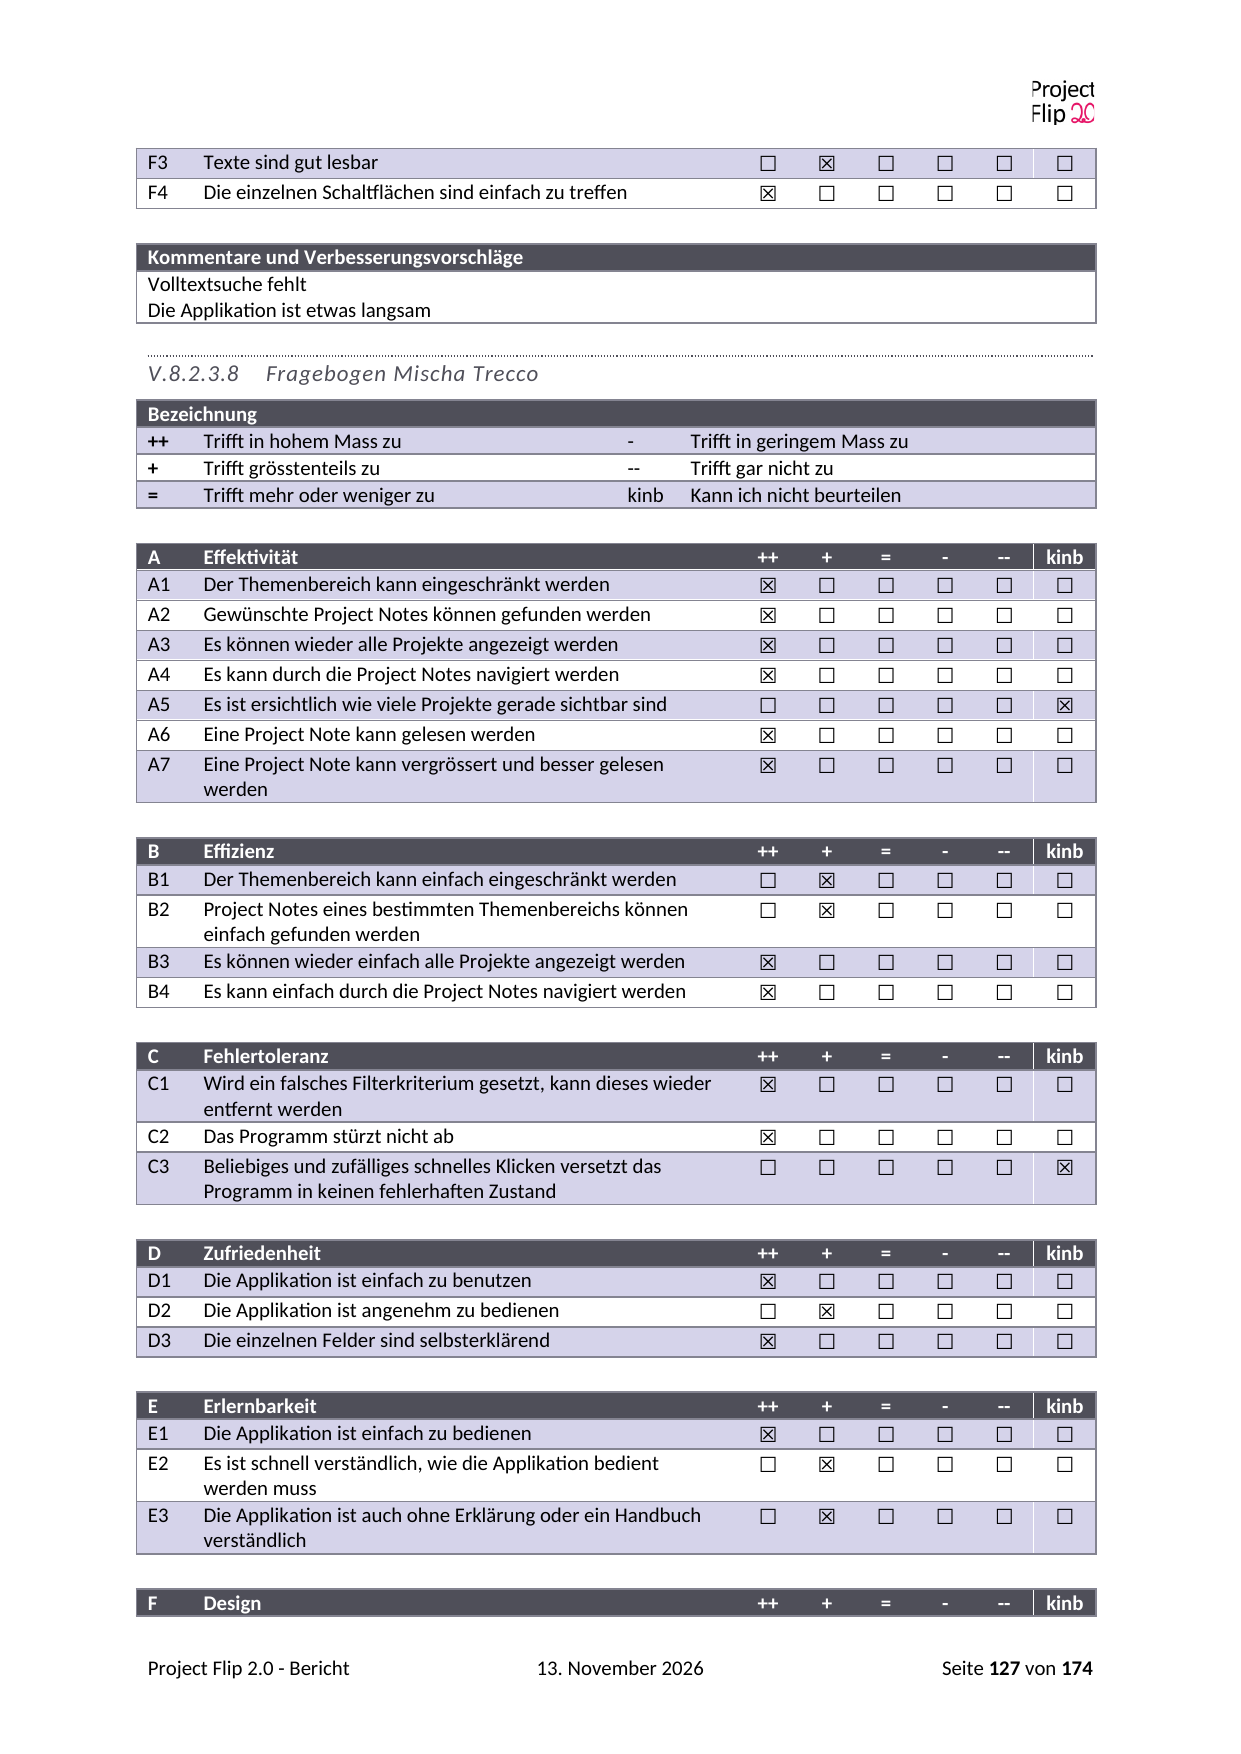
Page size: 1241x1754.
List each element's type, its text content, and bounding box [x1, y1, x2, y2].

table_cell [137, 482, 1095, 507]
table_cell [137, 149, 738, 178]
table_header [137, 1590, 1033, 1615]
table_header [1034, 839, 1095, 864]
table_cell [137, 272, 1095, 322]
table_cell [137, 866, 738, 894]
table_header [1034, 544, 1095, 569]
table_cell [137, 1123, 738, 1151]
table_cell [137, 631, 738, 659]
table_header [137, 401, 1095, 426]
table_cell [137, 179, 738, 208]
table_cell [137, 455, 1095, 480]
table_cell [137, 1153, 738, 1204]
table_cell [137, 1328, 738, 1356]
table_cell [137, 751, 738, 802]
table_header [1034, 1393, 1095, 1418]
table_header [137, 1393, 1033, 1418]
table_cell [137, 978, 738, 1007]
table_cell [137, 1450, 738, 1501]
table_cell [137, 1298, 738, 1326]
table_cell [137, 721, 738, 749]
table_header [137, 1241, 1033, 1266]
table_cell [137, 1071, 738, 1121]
subtitle Fragebogen Mischa Trecco [148, 355, 1093, 387]
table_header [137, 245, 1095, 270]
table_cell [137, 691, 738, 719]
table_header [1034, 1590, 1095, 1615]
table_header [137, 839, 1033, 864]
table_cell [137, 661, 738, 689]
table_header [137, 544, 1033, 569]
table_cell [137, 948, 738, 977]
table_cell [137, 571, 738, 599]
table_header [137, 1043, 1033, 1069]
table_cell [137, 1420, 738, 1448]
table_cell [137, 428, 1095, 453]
picture [1081, 79, 1097, 124]
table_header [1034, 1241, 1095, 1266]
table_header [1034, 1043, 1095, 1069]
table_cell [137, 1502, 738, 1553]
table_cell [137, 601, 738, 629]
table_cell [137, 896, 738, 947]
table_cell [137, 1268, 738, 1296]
